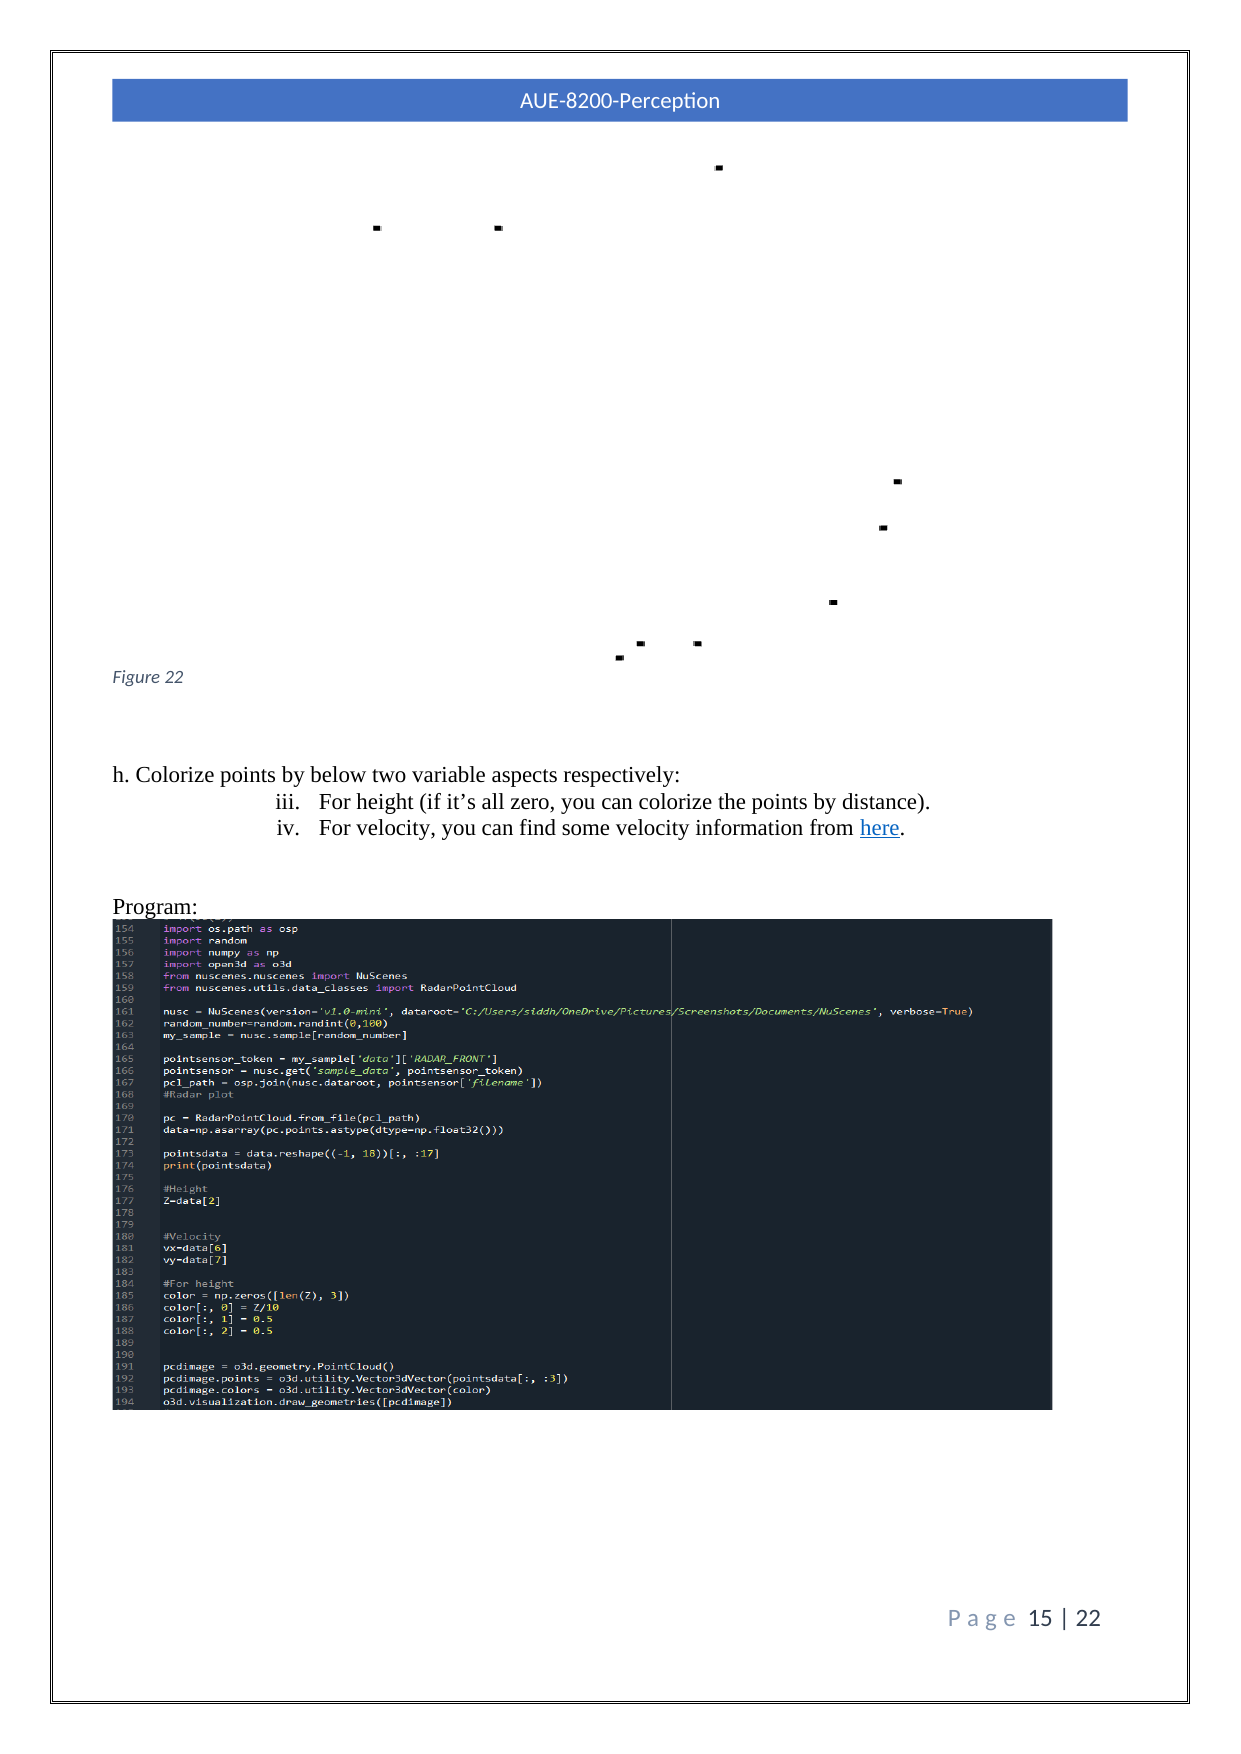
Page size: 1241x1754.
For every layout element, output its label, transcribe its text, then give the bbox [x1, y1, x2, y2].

list For velocity, you can find some velocity information from here. [300, 814, 1128, 841]
text h. Colorize points by below two variable aspects respectively: [112, 761, 1128, 788]
text Figure 22 [112, 665, 1128, 688]
picture [112, 919, 1053, 1410]
text Program: [112, 893, 1128, 919]
list For height (if it’s all zero, you can colorize the points by distance). [300, 788, 1128, 814]
picture [290, 150, 928, 665]
